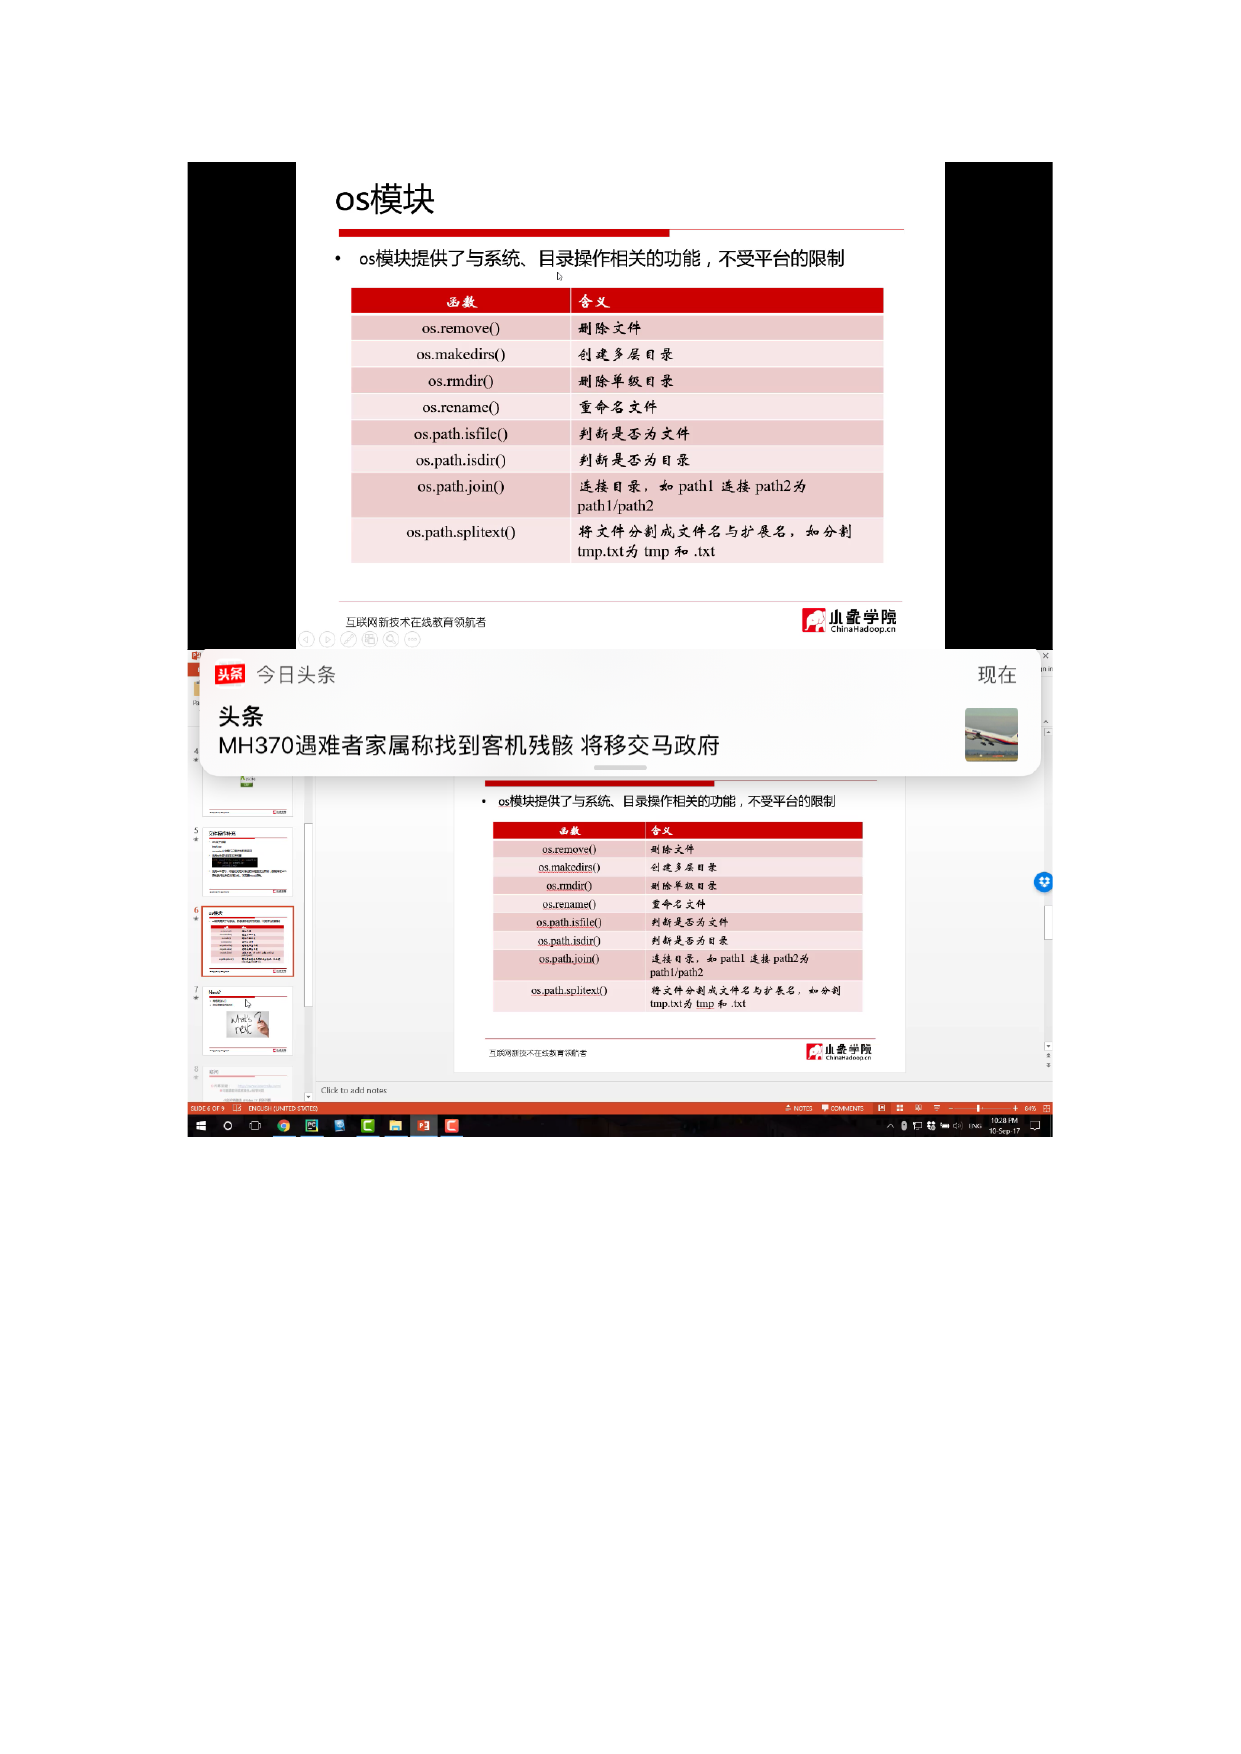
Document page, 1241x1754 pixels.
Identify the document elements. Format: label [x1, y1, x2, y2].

picture [187, 162, 1053, 1137]
